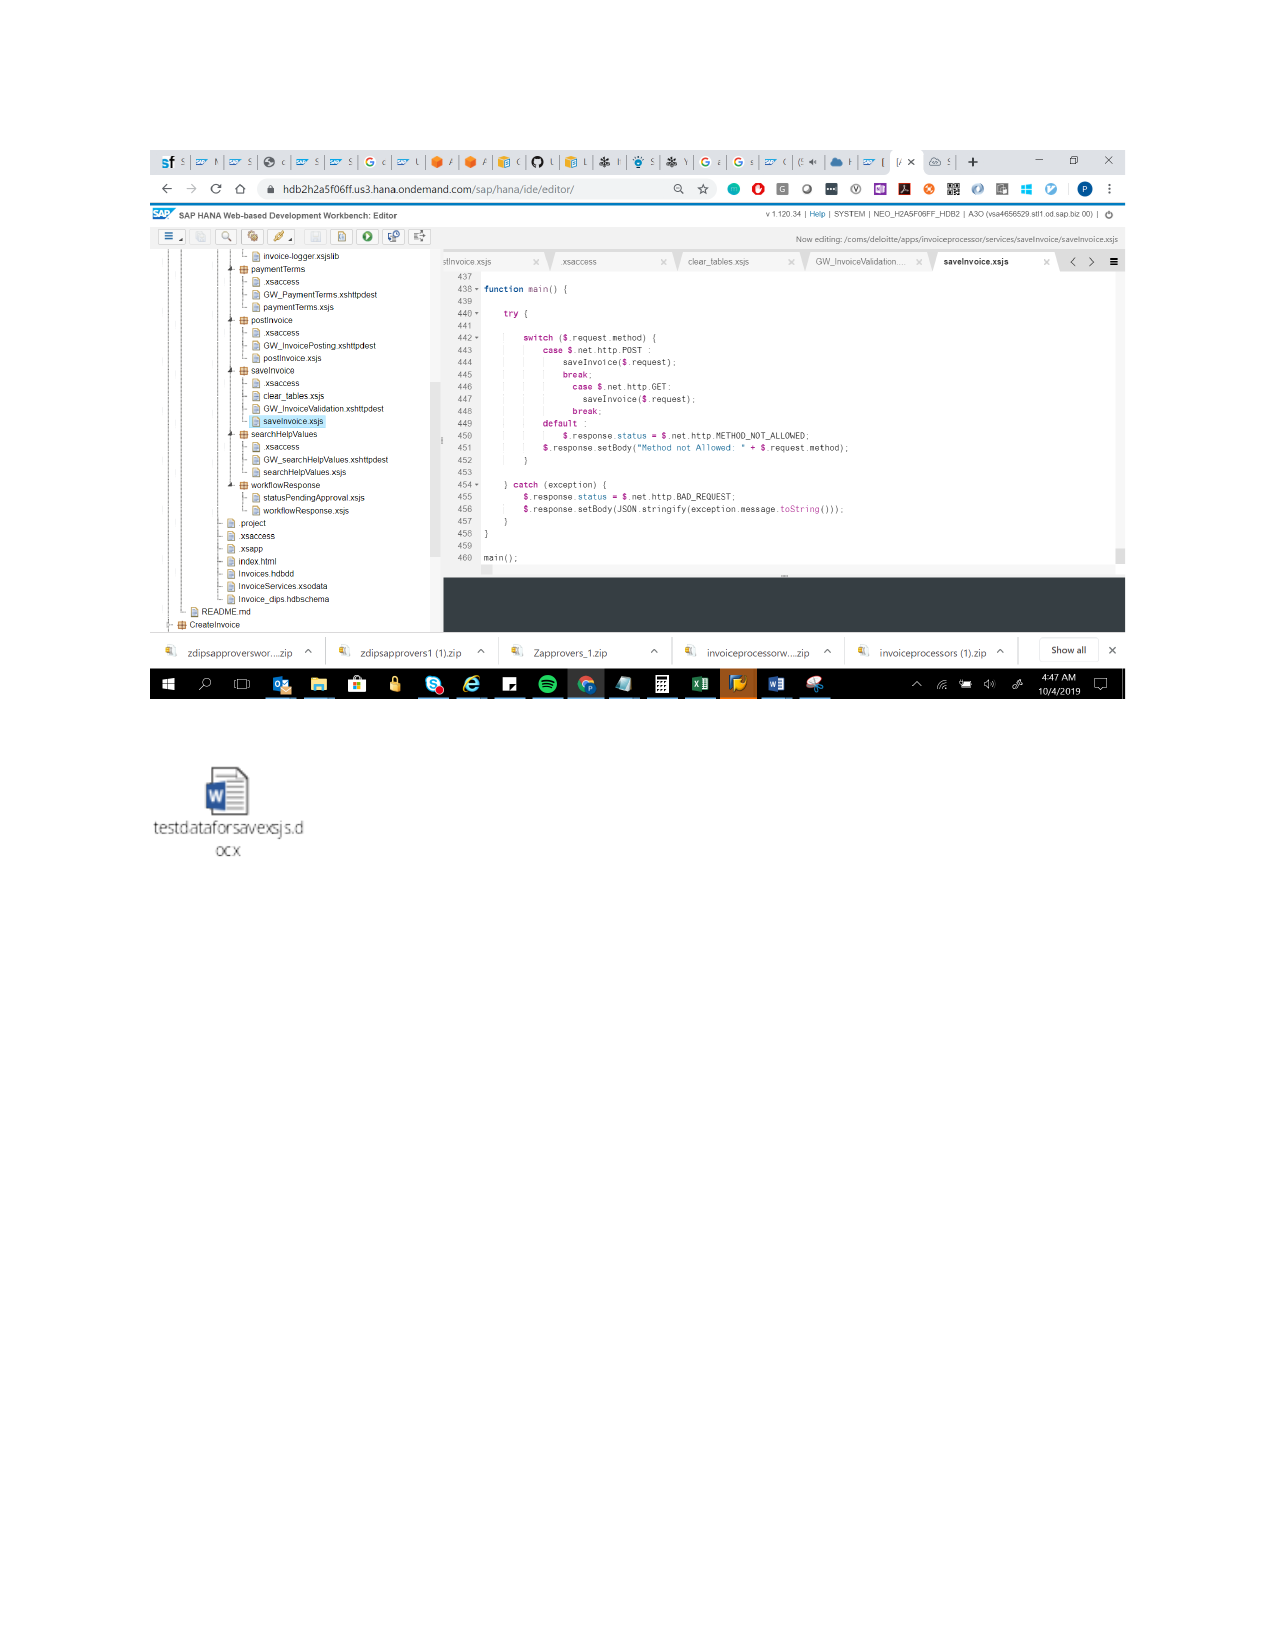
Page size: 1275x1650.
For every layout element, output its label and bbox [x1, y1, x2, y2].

picture [150, 150, 1125, 699]
